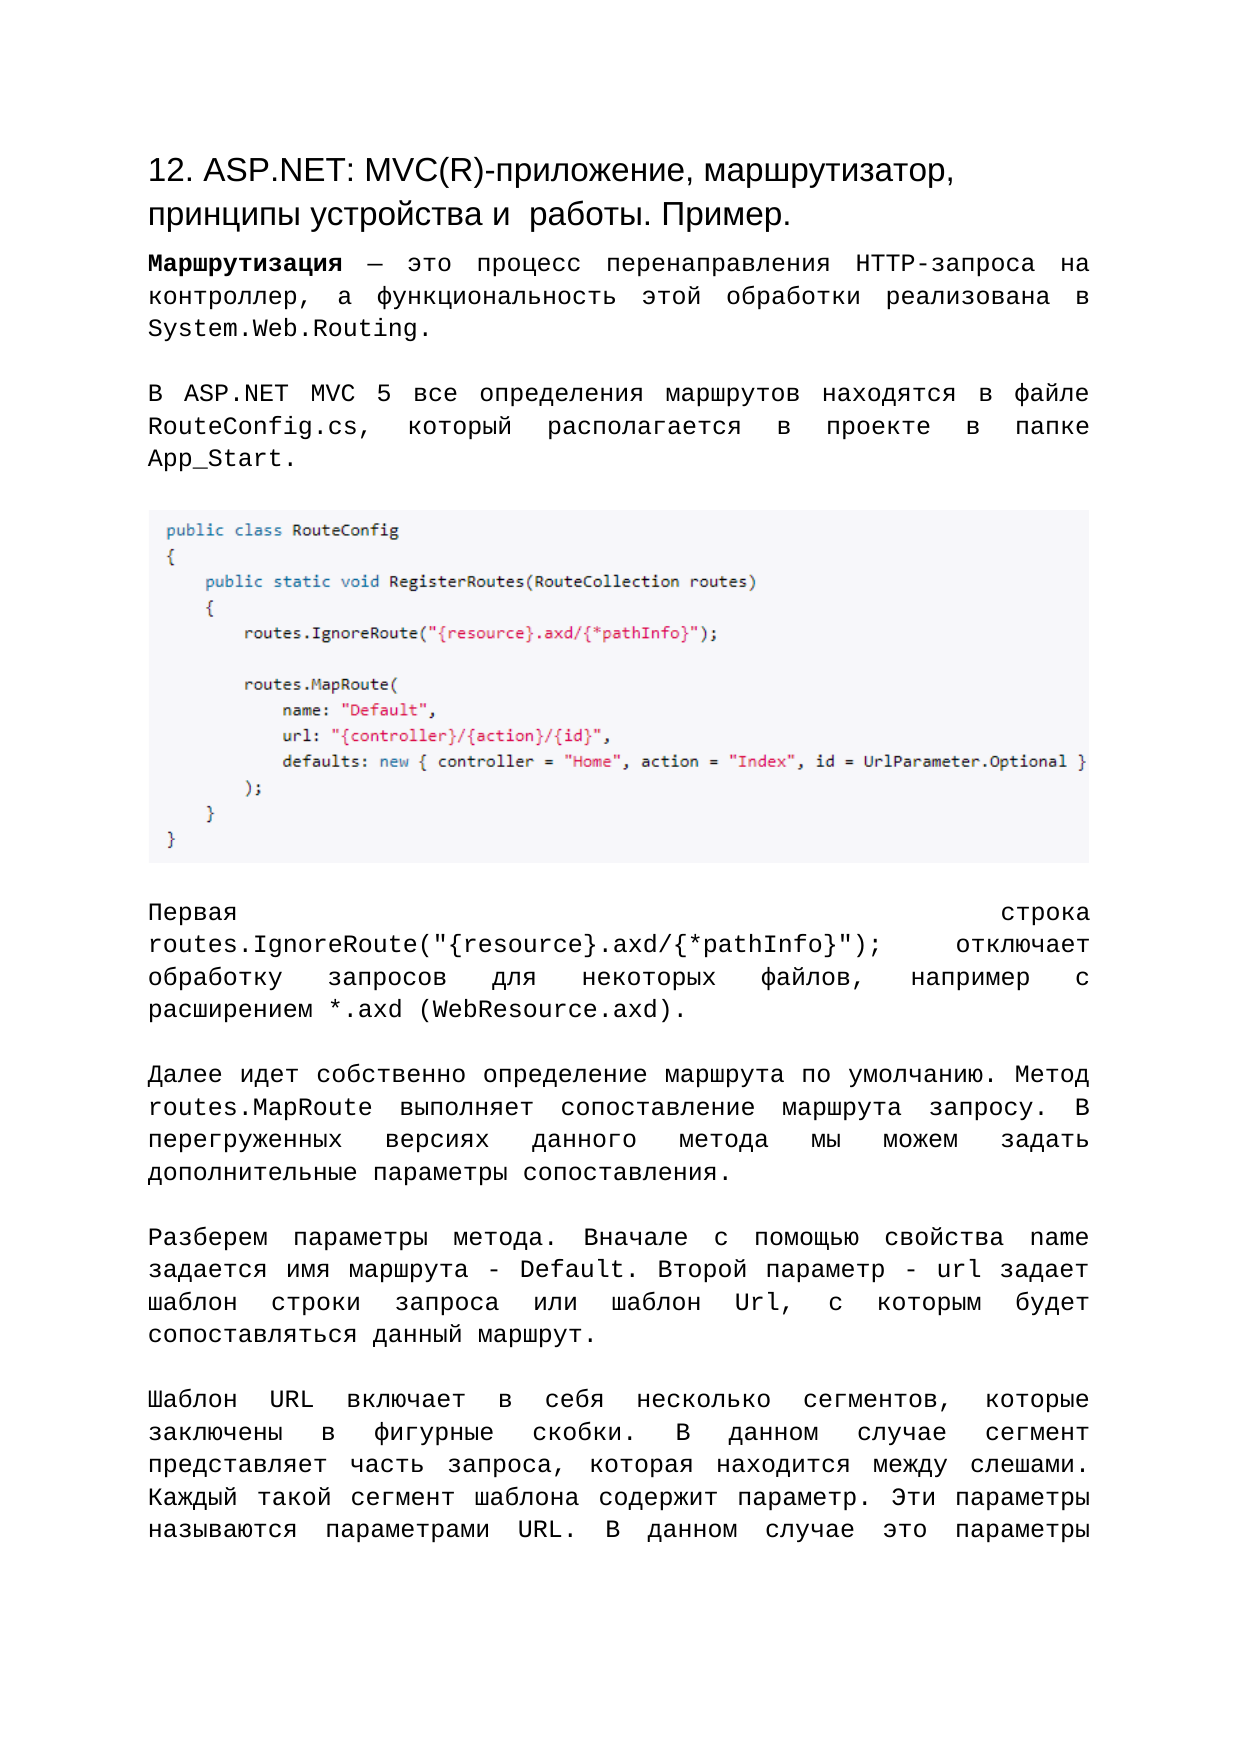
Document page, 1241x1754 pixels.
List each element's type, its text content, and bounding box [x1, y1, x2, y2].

text Далее идет собственно определение маршрута по умолчанию. Метод routes.MapRoute выполняет сопоставление маршрута запросу. В перегруженных версиях данного метода мы можем задать дополнительные параметры сопоставления. [148, 1062, 1090, 1188]
subtitle 12. ASP.NET: MVC(R)-приложение, маршрутизатор, принципы устройства и работы. Пример. [148, 150, 1090, 233]
text Разберем параметры метода. Вначале с помощью свойства name задается имя маршрута - Default. Второй параметр - url задает шаблон строки запроса или шаблон Url, с которым будет сопоставляться данный маршрут. [148, 1224, 1090, 1350]
text Первая строка routes.IgnoreRoute("{resource}.axd/{*pathInfo}"); отключает обработку запросов для некоторых файлов, например с расширением *.axd (WebResource.axd). [148, 899, 1090, 1025]
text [148, 1387, 1090, 1545]
text В ASP.NET MVC 5 все определения маршрутов находятся в файле RouteConfig.cs, который располагается в проекте в папке App_Start. [148, 381, 1090, 474]
text Маршрутизация — это процесс перенаправления HTTP-запроса на контроллер, а функциональность этой обработки реализована в System.Web.Routing. [148, 251, 1090, 344]
picture [148, 510, 1089, 863]
